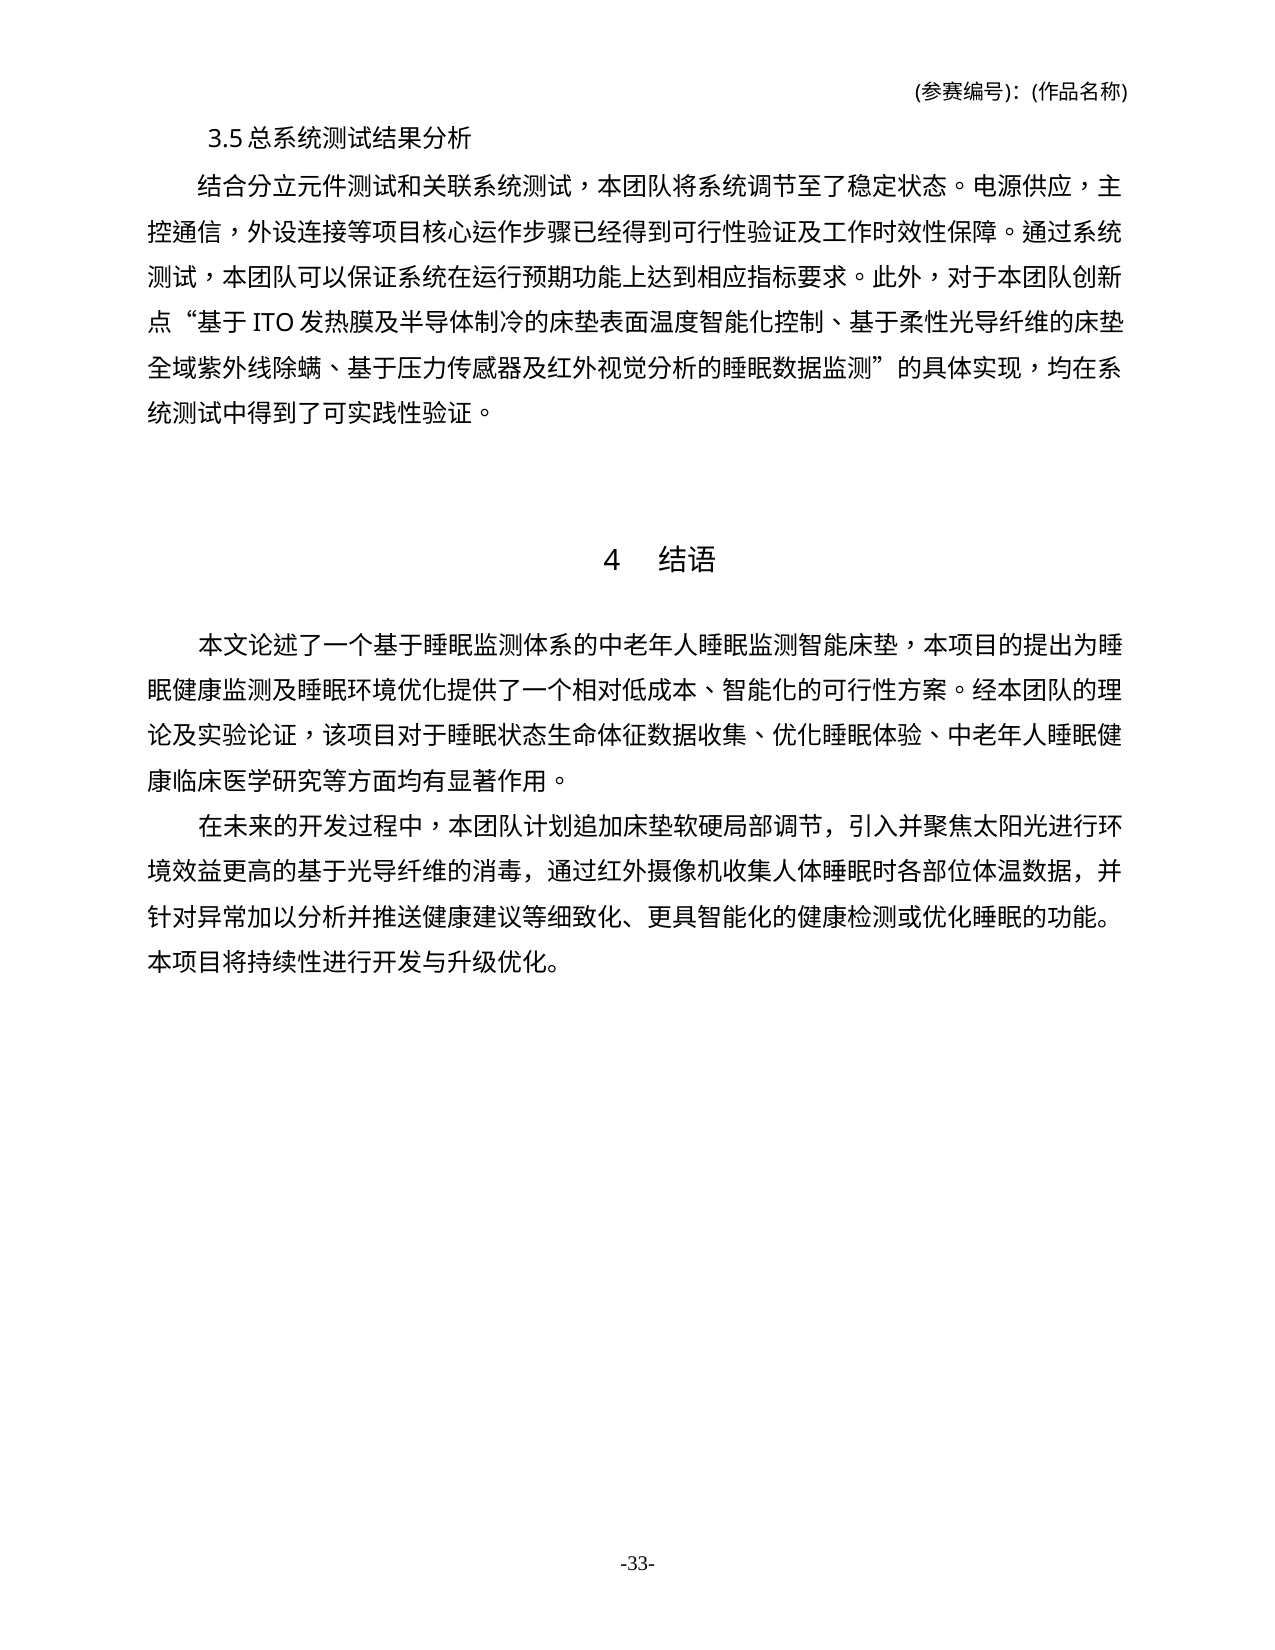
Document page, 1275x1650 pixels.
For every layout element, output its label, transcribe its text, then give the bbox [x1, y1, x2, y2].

text 在未来的开发过程中，本团队计划追加床垫软硬局部调节，引入并聚焦太阳光进行环境效益更高的基于光导纤维的消毒，通过红外摄像机收集人体睡眠时各部位体温数据，并针对异常加以分析并推送健康建议等细致化、更具智能化的健康检测或优化睡眠的功能。本项目将持续性进行开发与升级优化。 [148, 806, 1127, 979]
text 结合分立元件测试和关联系统测试，本团队将系统调节至了稳定状态。电源供应，主控通信，外设连接等项目核心运作步骤已经得到可行性验证及工作时效性保障。通过系统测试，本团队可以保证系统在运行预期功能上达到相应指标要求。此外，对于本团队创新点“基于ITO发热膜及半导体制冷的床垫表面温度智能化控制、基于柔性光导纤维的床垫全域紫外线除螨、基于压力传感器及红外视觉分析的睡眠数据监测”的具体实现，均在系统测试中得到了可实践性验证。 [148, 167, 1127, 430]
text 本文论述了一个基于睡眠监测体系的中老年人睡眠监测智能床垫，本项目的提出为睡眠健康监测及睡眠环境优化提供了一个相对低成本、智能化的可行性方案。经本团队的理论及实验论证，该项目对于睡眠状态生命体征数据收集、优化睡眠体验、中老年人睡眠健康临床医学研究等方面均有显著作用。 [148, 625, 1127, 797]
subtitle 结语 [193, 536, 1127, 579]
subtitle 总系统测试结果分析 [208, 118, 1127, 154]
